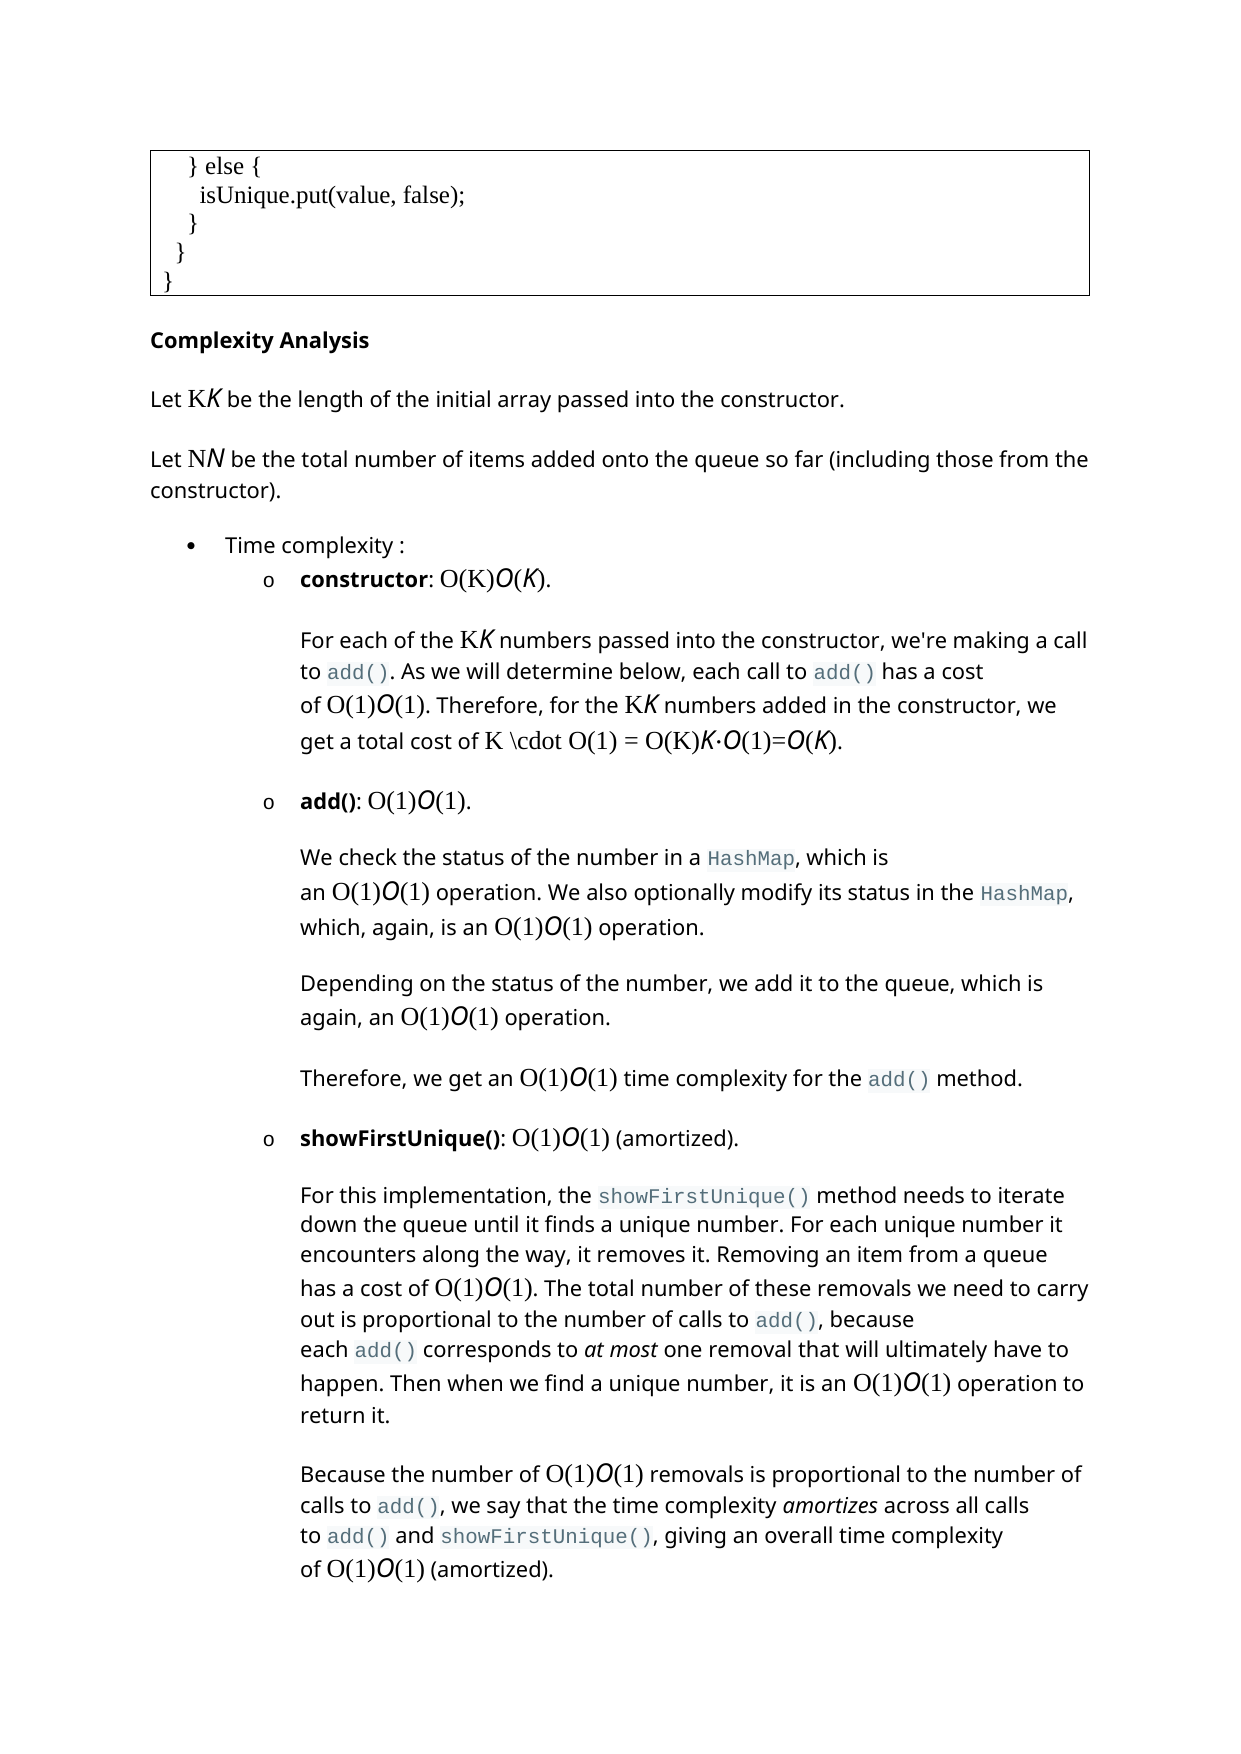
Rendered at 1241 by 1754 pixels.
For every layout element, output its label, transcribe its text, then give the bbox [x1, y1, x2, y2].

text For this implementation, the showFirstUnique() method needs to iterate down the queue until it finds a unique number. For each unique number it encounters along the way, it removes it. Removing an item from a queue has a cost of O(1)O(1). The total number of these removals we need to carry out is proportional to the number of calls to add(), because each add() corresponds to at most one removal that will ultimately have to happen. Then when we find a unique number, it is an O(1)O(1) operation to return it. [300, 1179, 1090, 1429]
text Complexity Analysis [150, 324, 1090, 354]
text We check the status of the number in a HashMap, which is an O(1)O(1) operation. We also optionally modify its status in the HashMap, which, again, is an O(1)O(1) operation. [300, 842, 1090, 943]
text For each of the KK numbers passed into the constructor, we're making a call to add(). As we will determine below, each call to add() has a cost of O(1)O(1). Therefore, for the KK numbers added in the constructor, we get a total cost of K \cdot O(1) = O(K)K⋅O(1)=O(K). [300, 621, 1090, 757]
list add(): O(1)O(1). [262, 782, 1090, 817]
text Depending on the status of the number, we add it to the queue, which is again, an O(1)O(1) operation. [300, 968, 1090, 1033]
text Because the number of O(1)O(1) removals is proportional to the number of calls to add(), we say that the time complexity amortizes across all calls to add() and showFirstUnique(), giving an overall time complexity of O(1)O(1) (amortized). [300, 1454, 1090, 1585]
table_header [151, 151, 1089, 295]
text Therefore, we get an O(1)O(1) time complexity for the add() method. [300, 1058, 1090, 1094]
list showFirstUnique(): O(1)O(1) (amortized). [262, 1119, 1090, 1154]
list Time complexity : [187, 530, 1090, 560]
list constructor: O(K)O(K). [262, 560, 1090, 596]
text Let NN be the total number of items added onto the queue so far (including those from the constructor). [150, 440, 1090, 505]
text Let KK be the length of the initial array passed into the constructor. [150, 379, 1090, 415]
